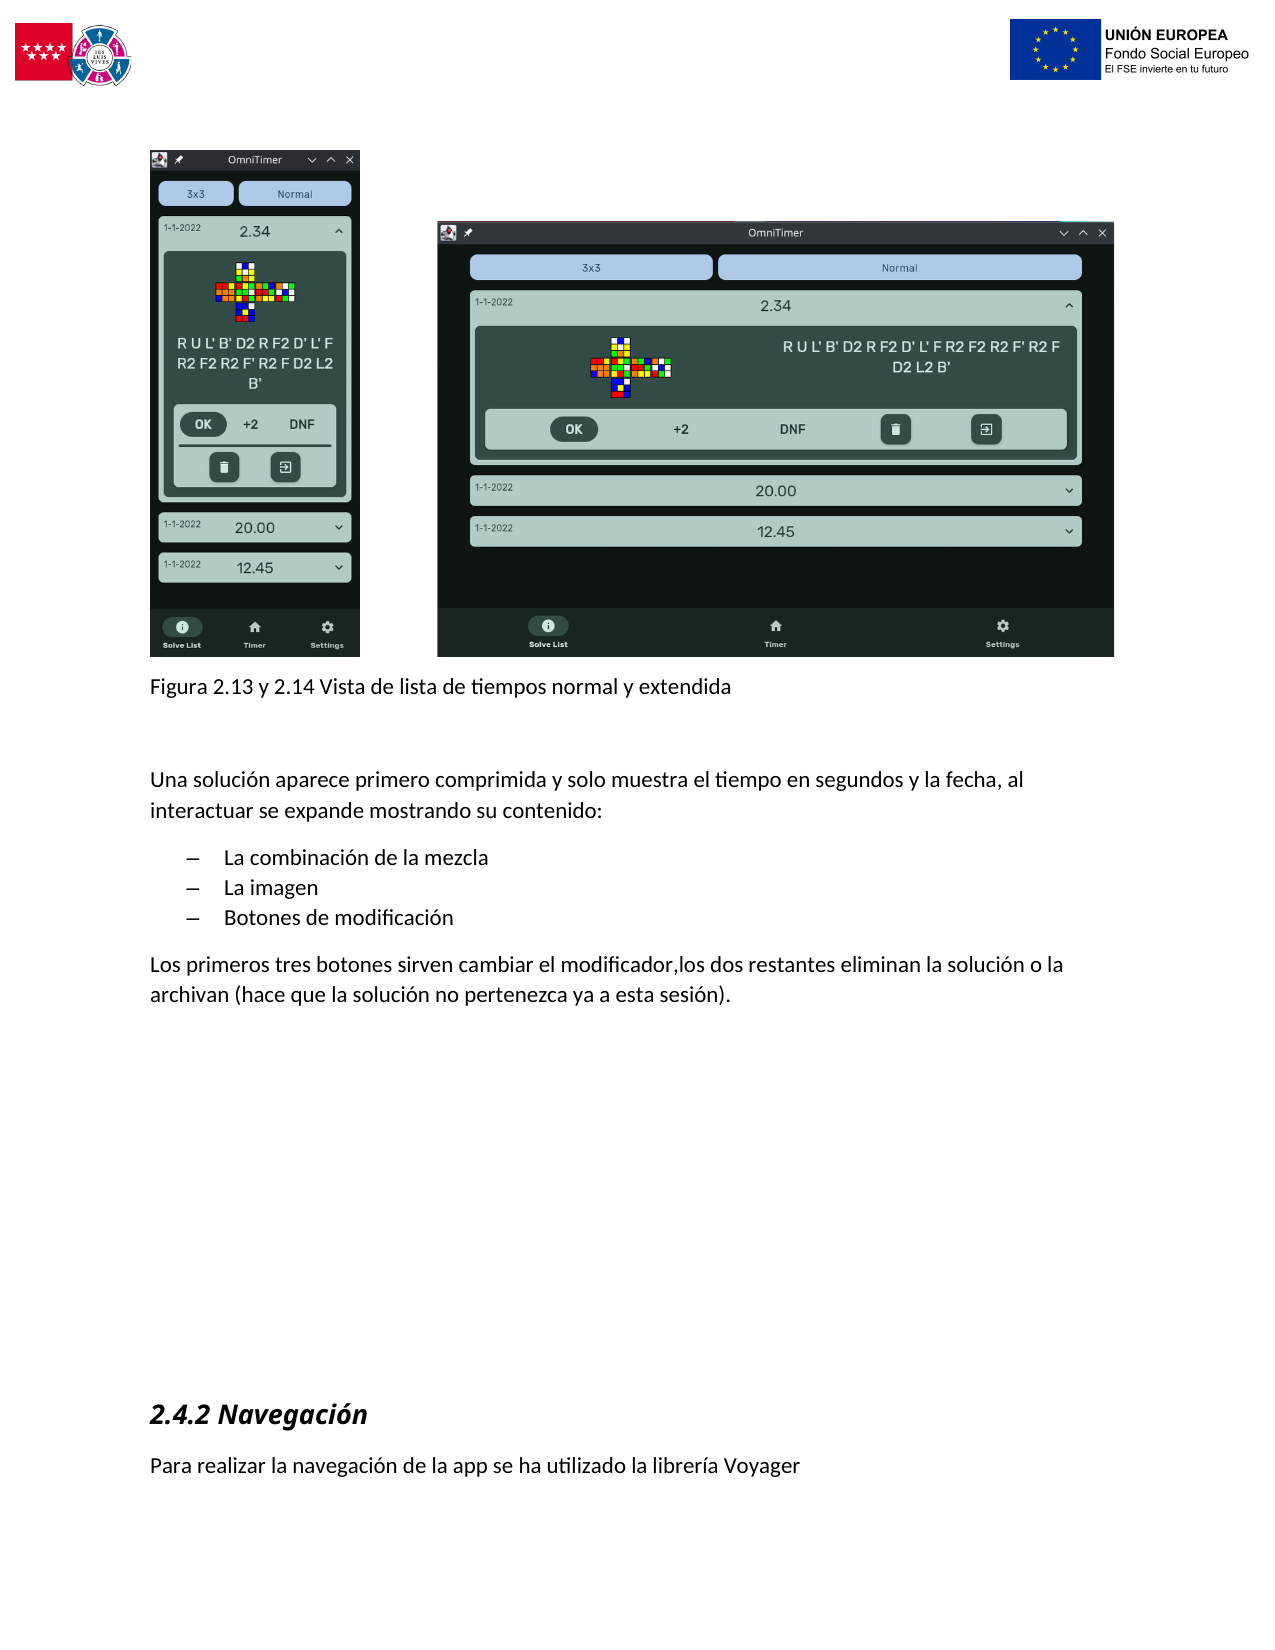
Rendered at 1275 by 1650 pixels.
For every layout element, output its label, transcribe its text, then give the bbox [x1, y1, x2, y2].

picture [1010, 19, 1253, 80]
text Una solución aparece primero comprimida y solo muestra el tiempo en segundos y la fecha, al interactuar se expande mostrando su contenido: [150, 766, 1125, 824]
text Para realizar la navegación de la app se ha utilizado la librería Voyager [150, 1451, 1125, 1479]
text Figura 2.13 y 2.14 Vista de lista de tiempos normal y extendida [150, 672, 1125, 700]
picture [150, 150, 360, 657]
list Botones de modificación [186, 903, 1125, 931]
subtitle Navegación [150, 1396, 1125, 1433]
picture [8, 16, 132, 88]
text Los primeros tres botones sirven cambiar el modificador,los dos restantes eliminan la solución o la archivan (hace que la solución no pertenezca ya a esta sesión). [150, 950, 1125, 1008]
list La imagen [186, 873, 1125, 901]
picture [437, 221, 1115, 657]
list La combinación de la mezcla [186, 843, 1125, 871]
